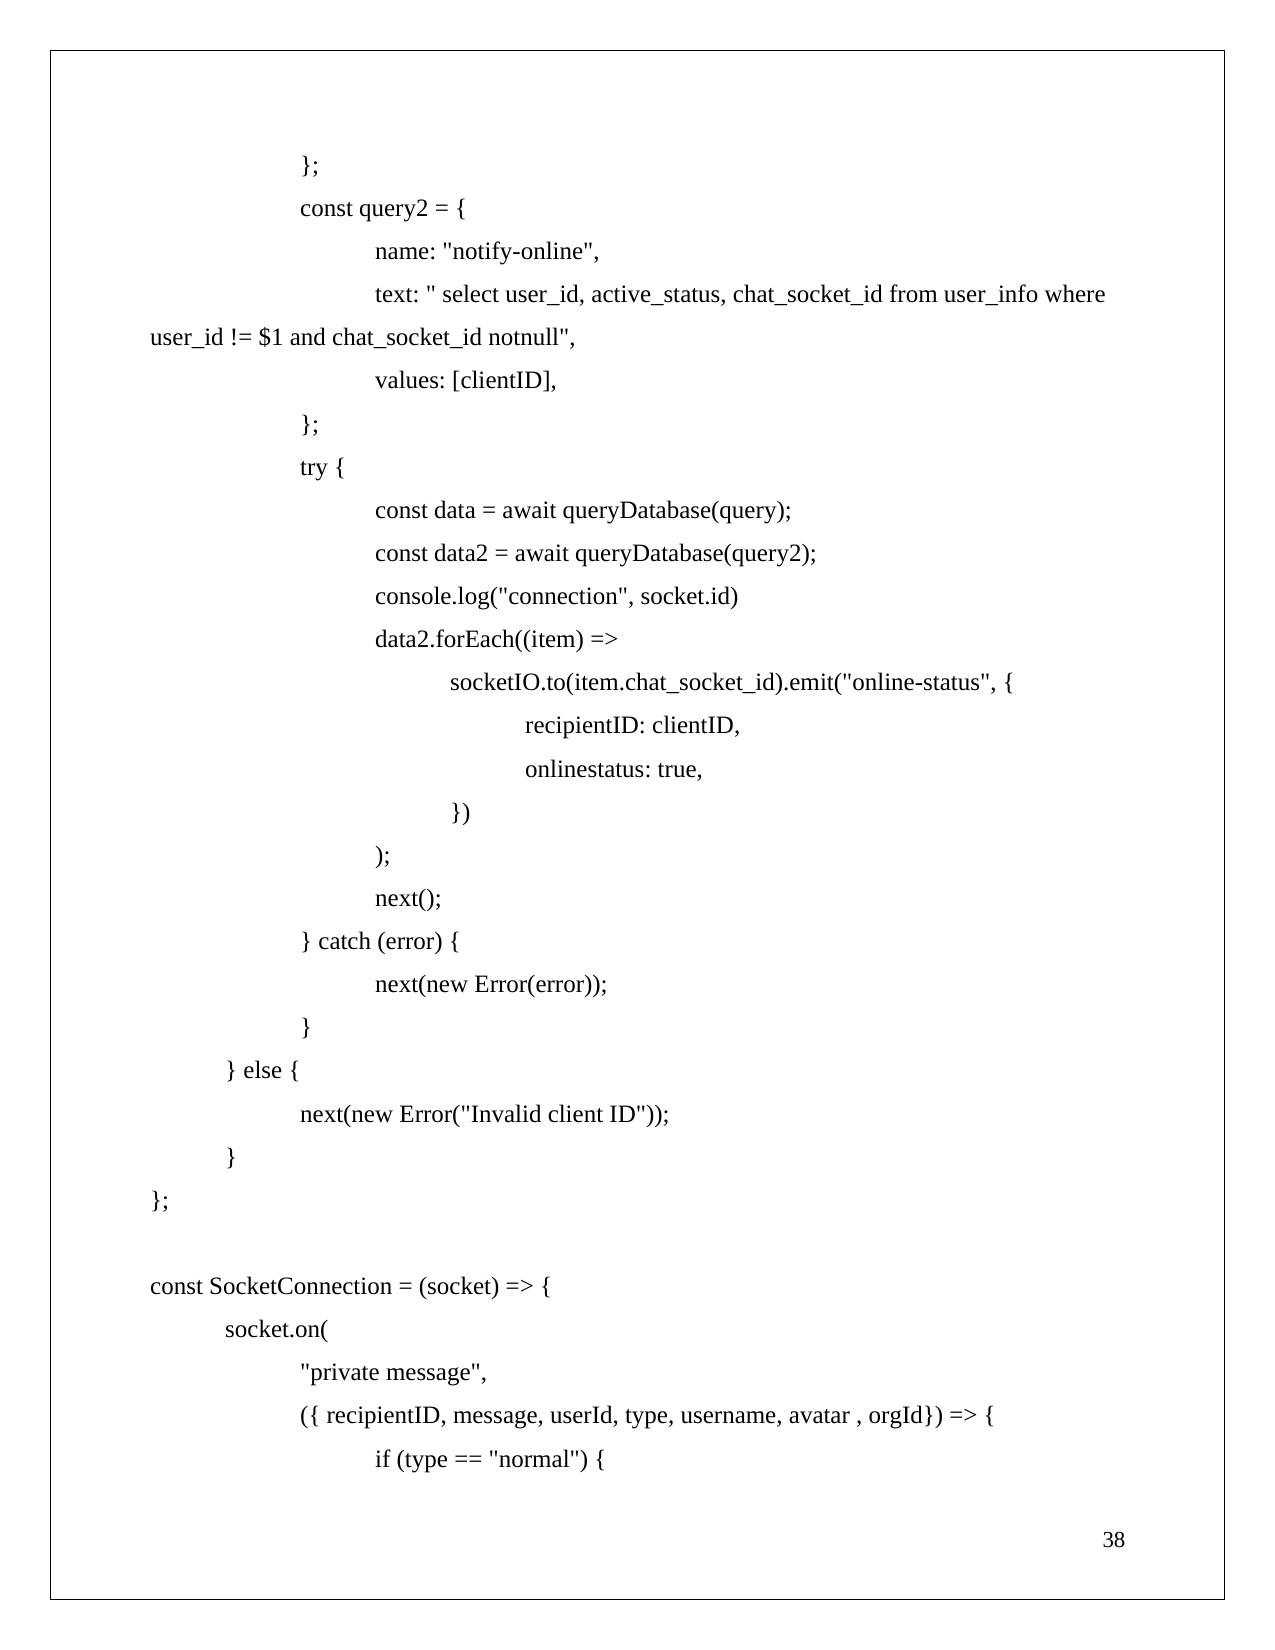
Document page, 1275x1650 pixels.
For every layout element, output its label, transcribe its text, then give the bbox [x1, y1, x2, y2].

text next(new Error("Invalid client ID")); [150, 1099, 1125, 1127]
text socketIO.to(item.chat_socket_id).emit("online-status", { [150, 667, 1125, 696]
text }; [150, 150, 1125, 179]
text text: " select user_id, active_status, chat_socket_id from user_info where user_id != $1 and chat_socket_id notnull", [150, 279, 1125, 351]
text next(); [150, 883, 1125, 912]
text ({ recipientID, message, userId, type, username, avatar , orgId}) => { [150, 1401, 1125, 1429]
text }; [150, 1185, 1125, 1214]
text data2.forEach((item) => [150, 624, 1125, 653]
text }; [150, 409, 1125, 437]
text "private message", [150, 1357, 1125, 1386]
text } catch (error) { [150, 926, 1125, 955]
text values: [clientID], [150, 366, 1125, 394]
text } [150, 1142, 1125, 1171]
text next(new Error(error)); [150, 969, 1125, 998]
text socket.on( [150, 1314, 1125, 1343]
text name: "notify-online", [150, 236, 1125, 265]
text recipientID: clientID, [150, 711, 1125, 739]
text console.log("connection", socket.id) [150, 581, 1125, 610]
text try { [150, 452, 1125, 481]
text if (type == "normal") { [150, 1444, 1125, 1472]
text const data2 = await queryDatabase(query2); [150, 538, 1125, 567]
text const SocketConnection = (socket) => { [150, 1271, 1125, 1300]
text } [150, 1012, 1125, 1041]
text }) [150, 797, 1125, 826]
text const query2 = { [150, 193, 1125, 222]
text ); [150, 840, 1125, 869]
text } else { [150, 1056, 1125, 1084]
text const data = await queryDatabase(query); [150, 495, 1125, 524]
text onlinestatus: true, [150, 754, 1125, 782]
